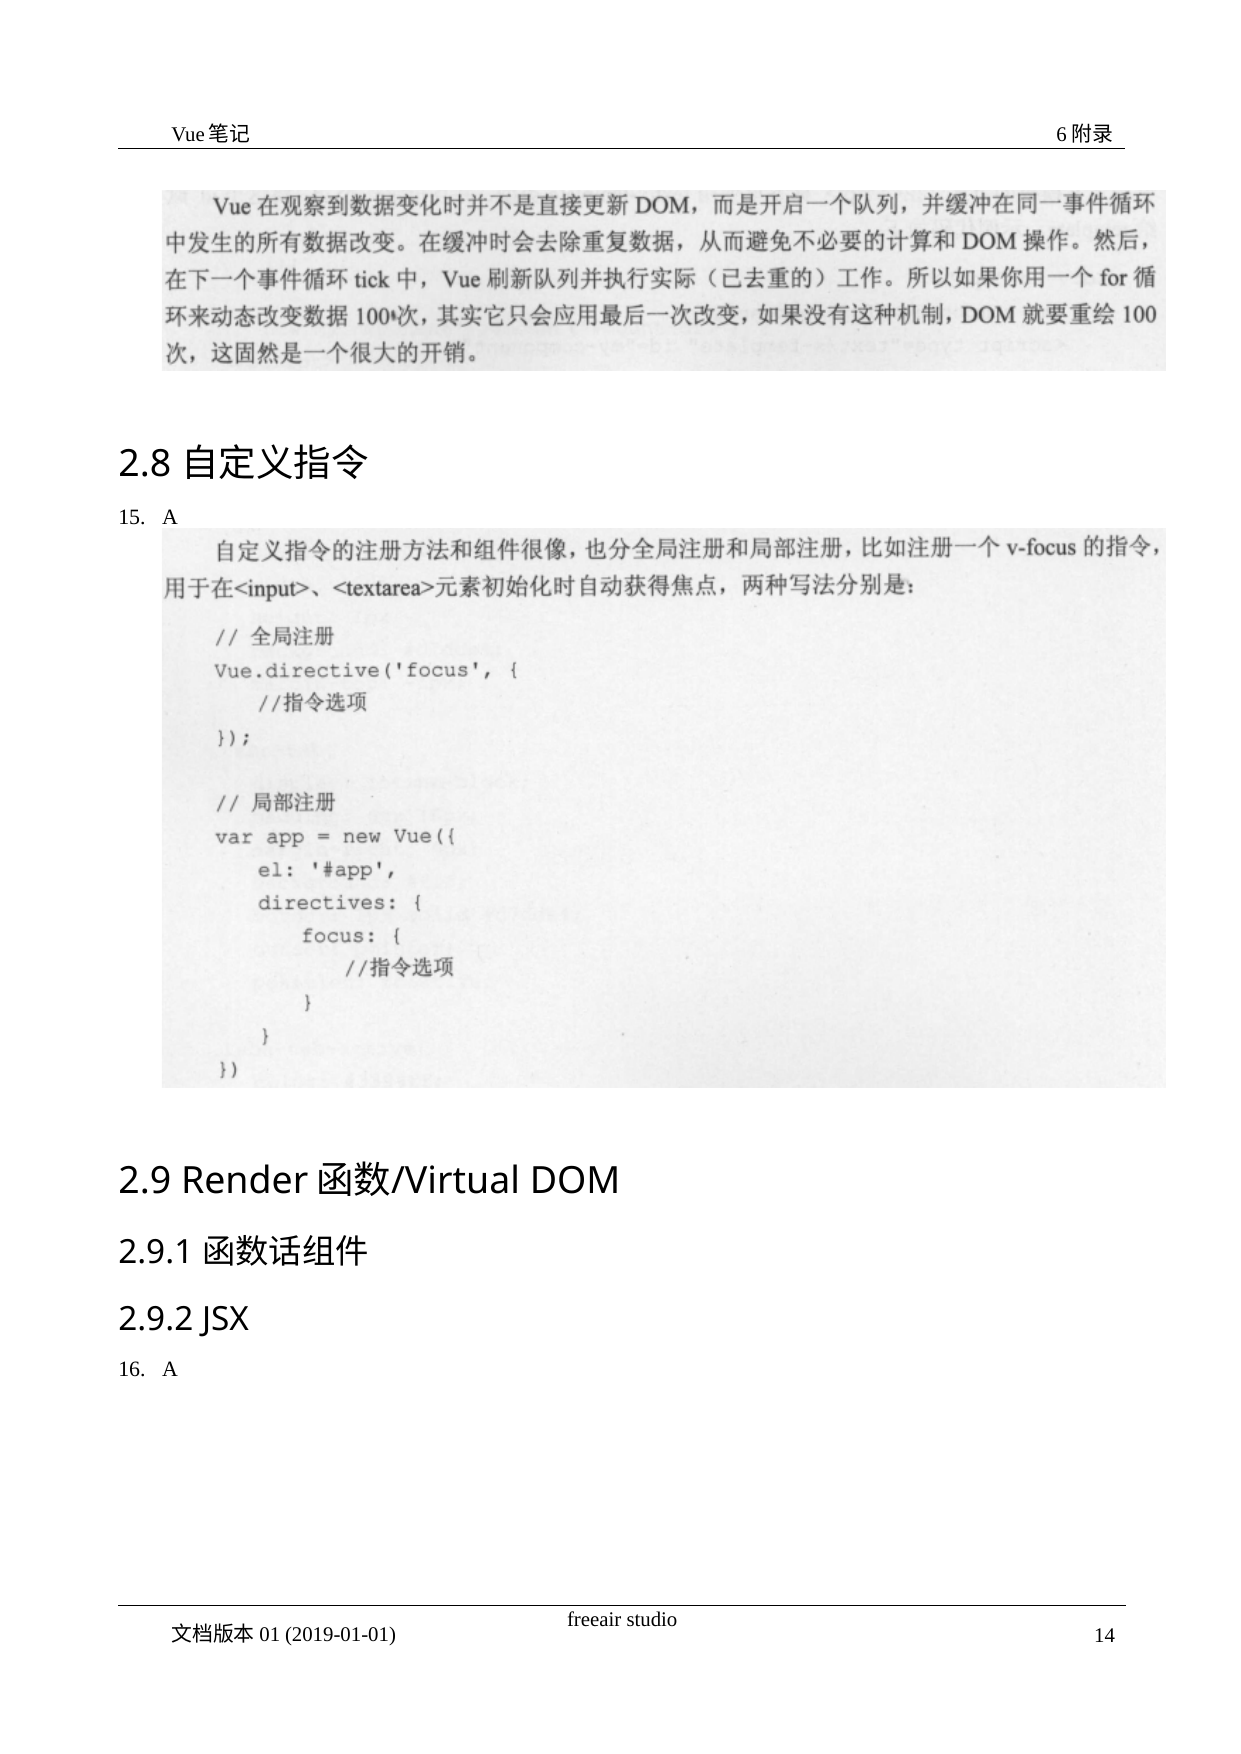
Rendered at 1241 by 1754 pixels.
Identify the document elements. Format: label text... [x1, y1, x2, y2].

subtitle 函数话组件 [118, 1225, 1122, 1274]
list A [118, 1340, 1122, 1382]
picture [161, 190, 1166, 371]
subtitle 自定义指令 [118, 433, 1122, 487]
subtitle Render函数/Virtual DOM [118, 1150, 1122, 1204]
picture [161, 528, 1166, 1088]
list A [118, 487, 1122, 529]
subtitle JSX [118, 1294, 1122, 1340]
